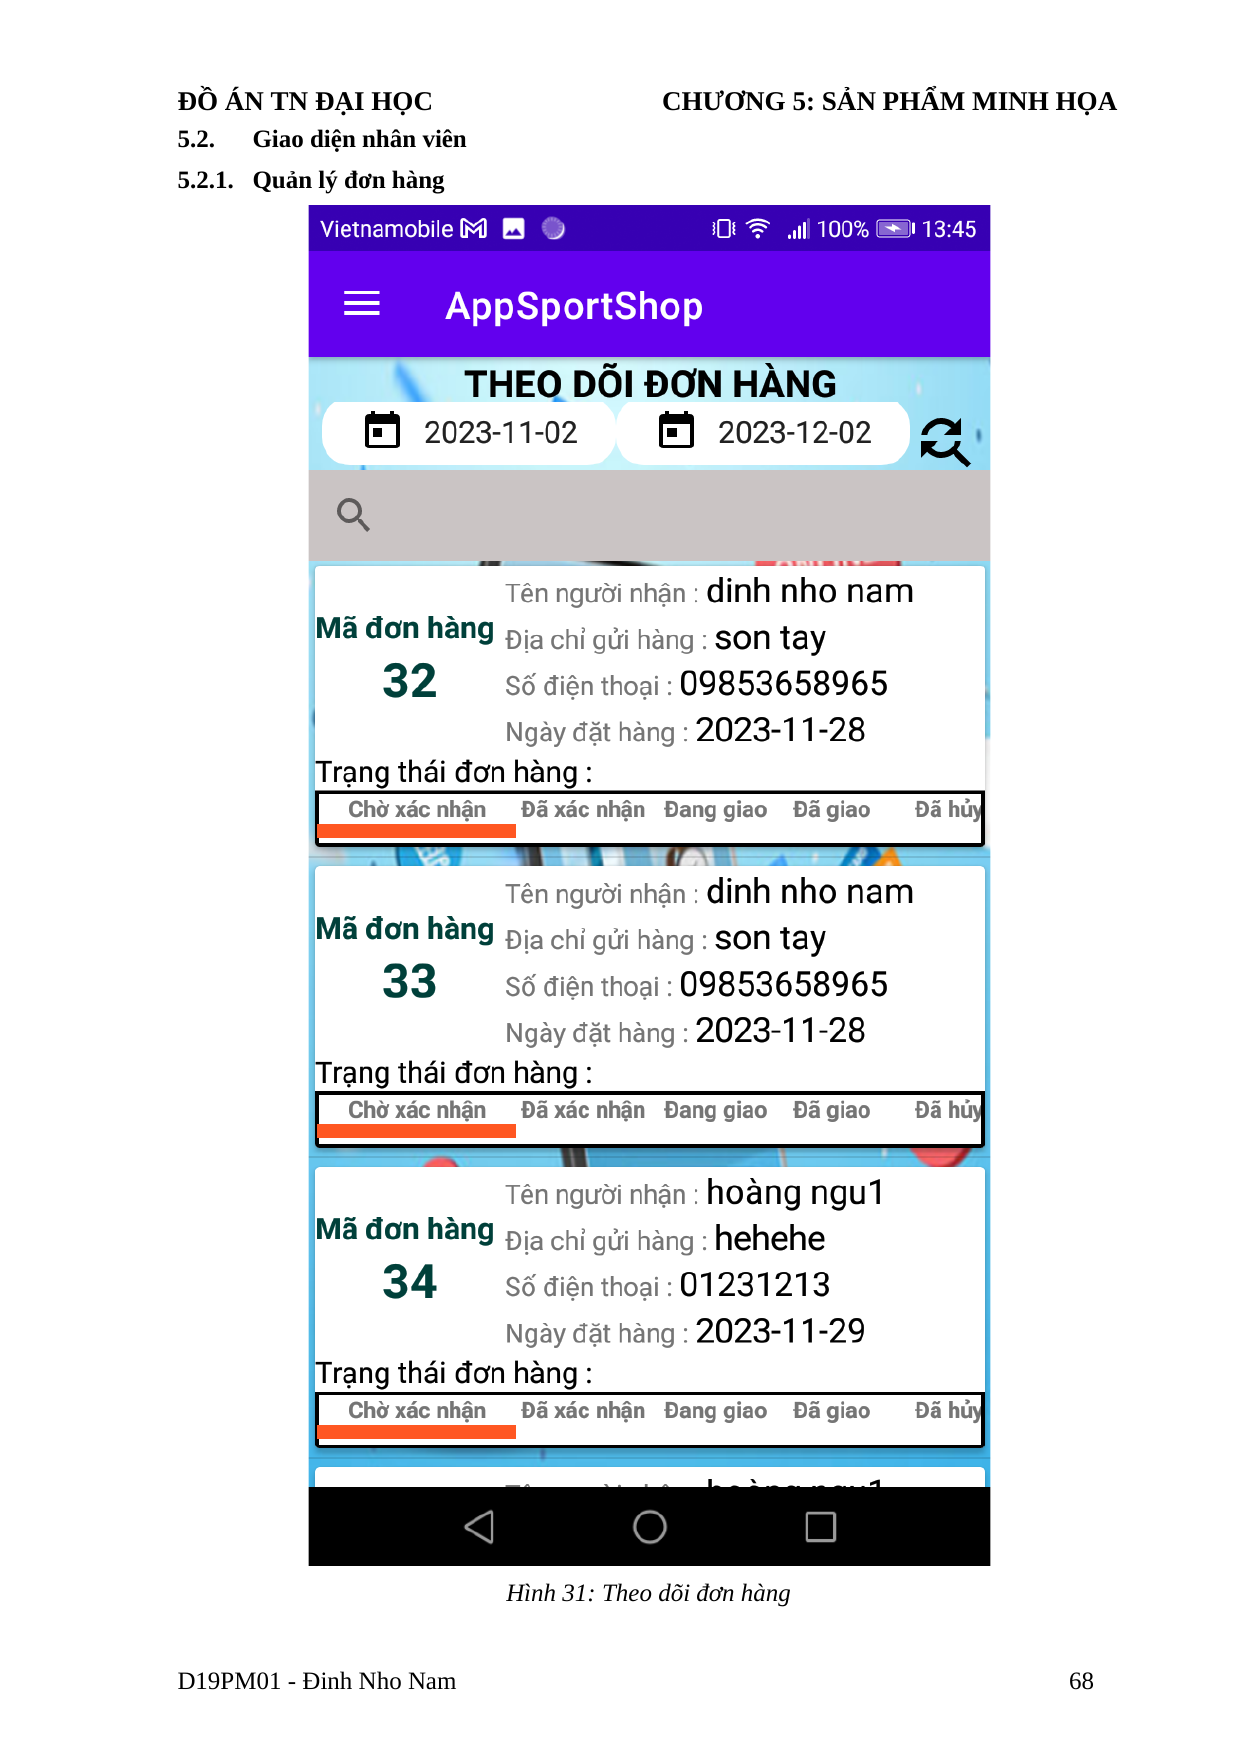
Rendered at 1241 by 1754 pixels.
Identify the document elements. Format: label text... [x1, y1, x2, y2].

subtitle 5.2.1. Quản lý đơn hàng [177, 165, 1122, 194]
subtitle 5.2. Giao diện nhân viên [177, 124, 1122, 153]
picture [308, 205, 991, 1566]
text Hình 31: Theo dõi đơn hàng [177, 1578, 1122, 1607]
